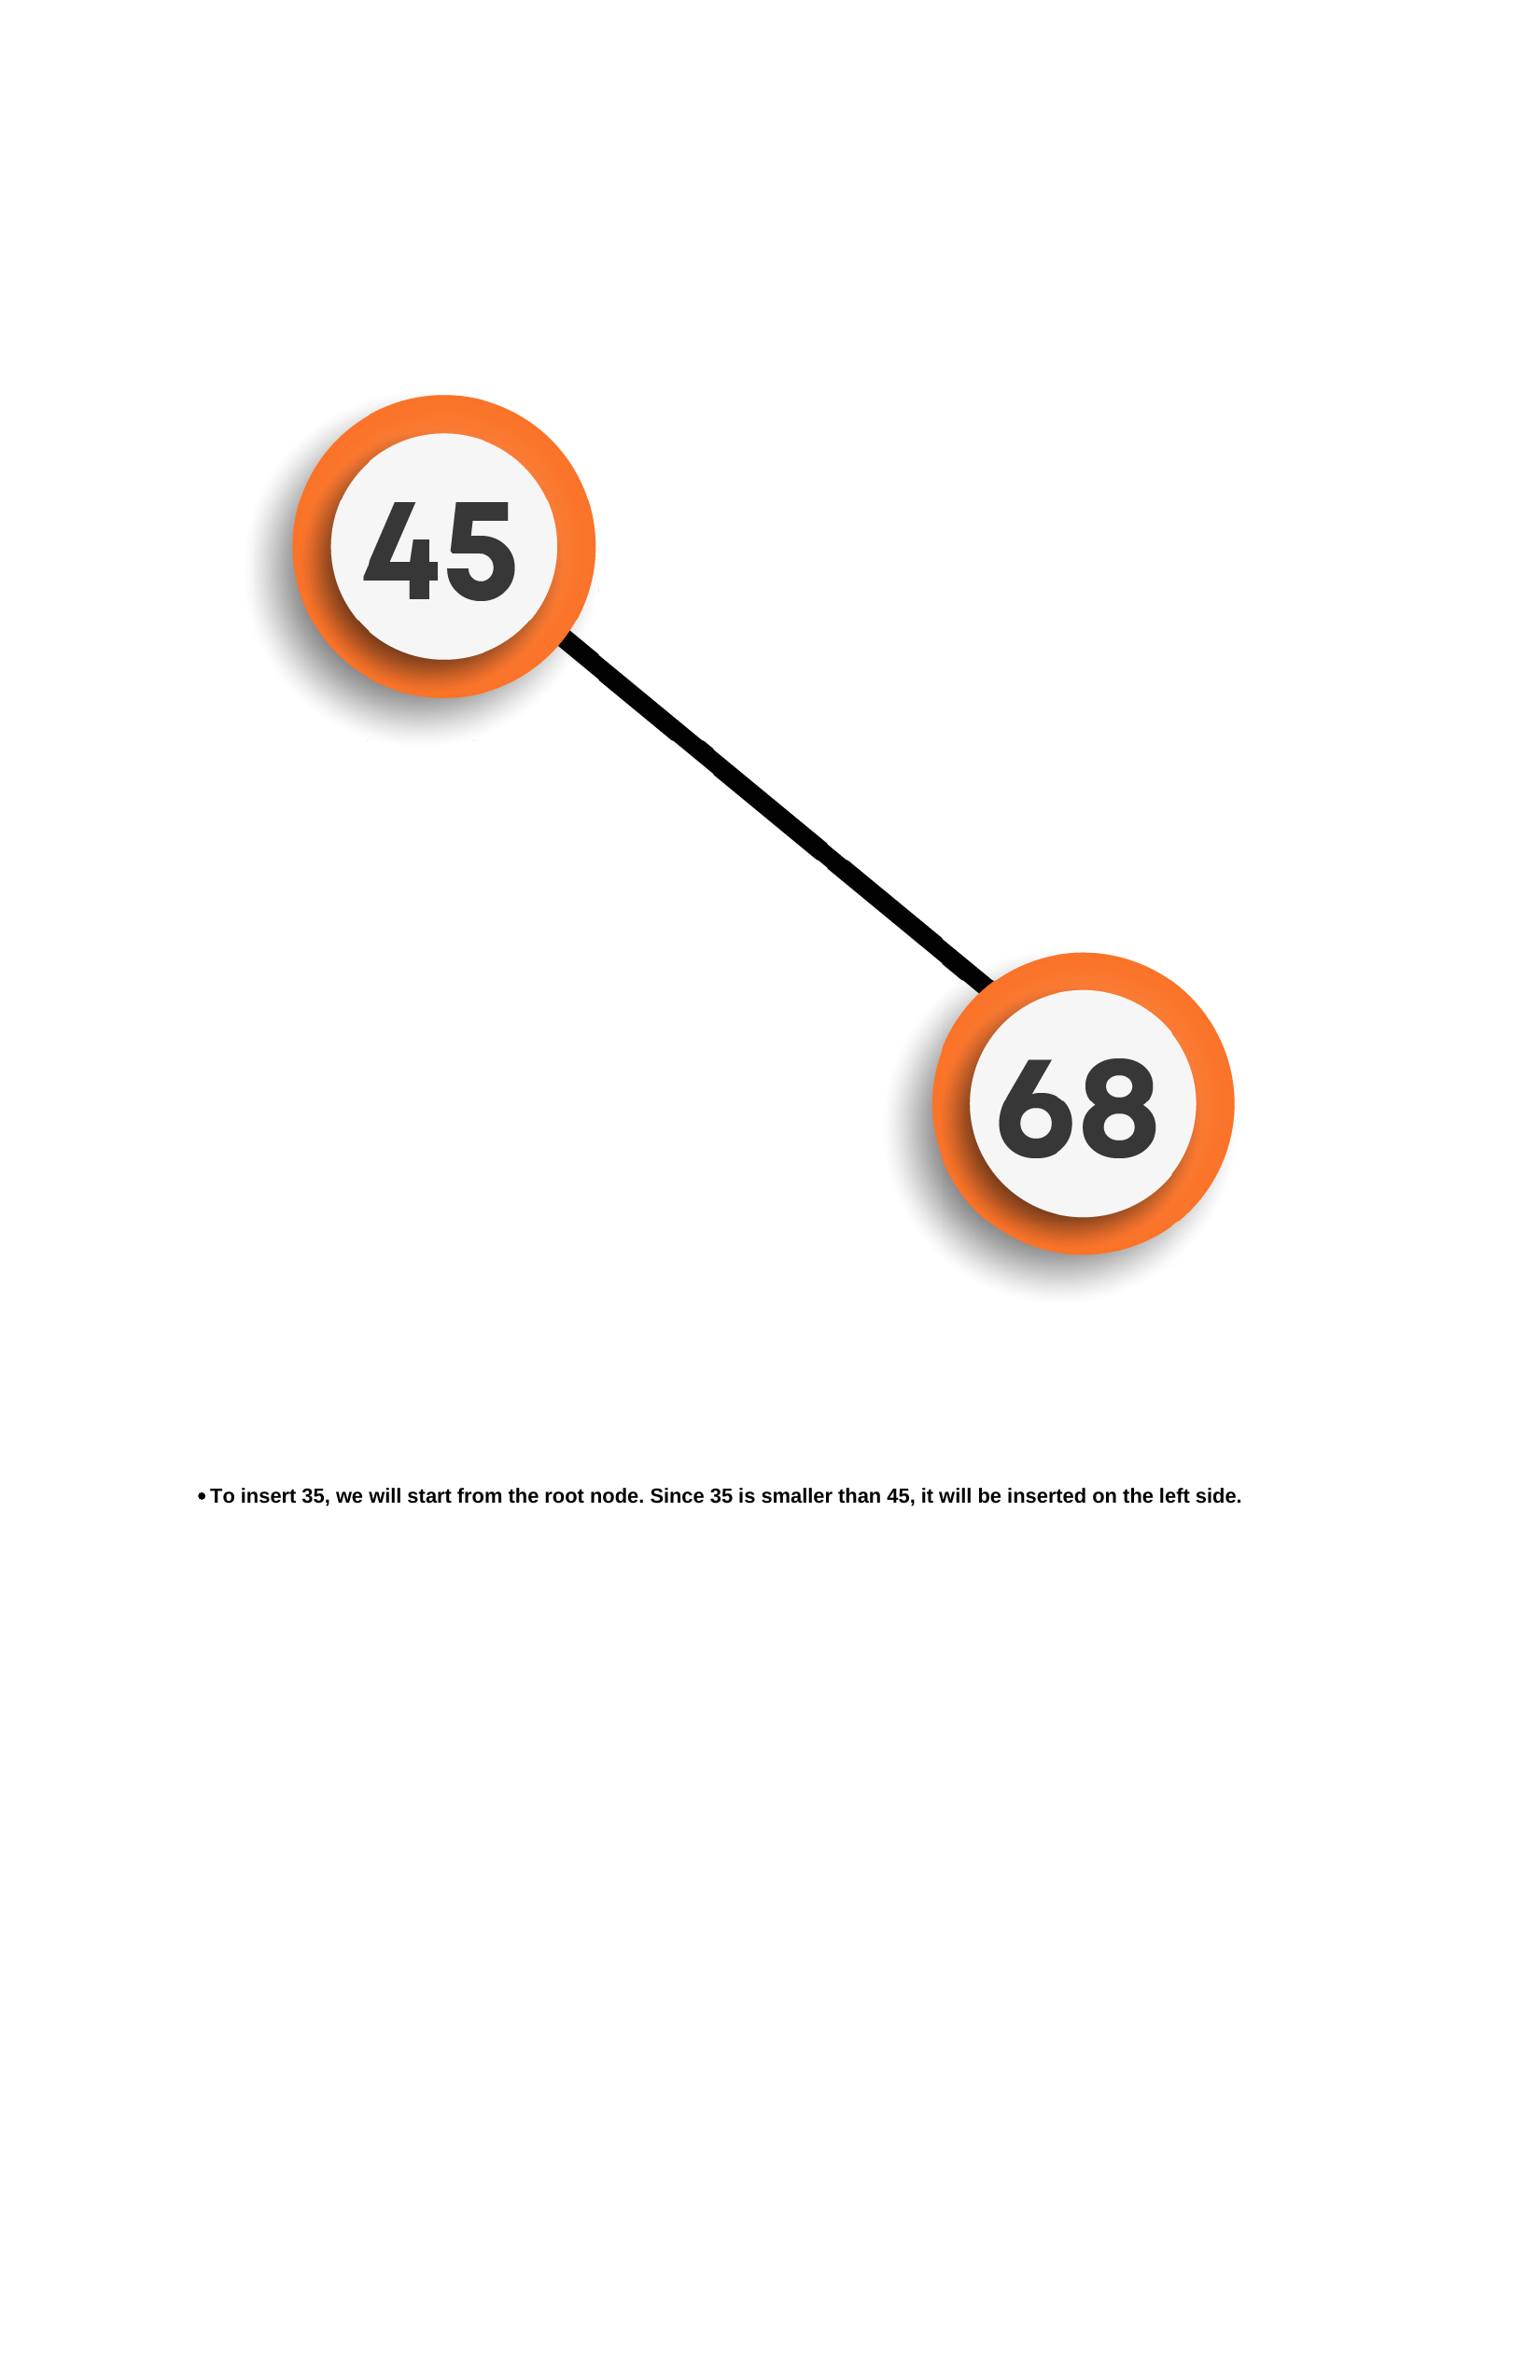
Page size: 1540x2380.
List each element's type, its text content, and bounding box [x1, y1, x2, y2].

list To insert 35, we will start from the root node. Since 35 is smaller than 45, it will be inserted on the left side. [198, 1477, 1400, 1507]
picture [140, 140, 1400, 1462]
